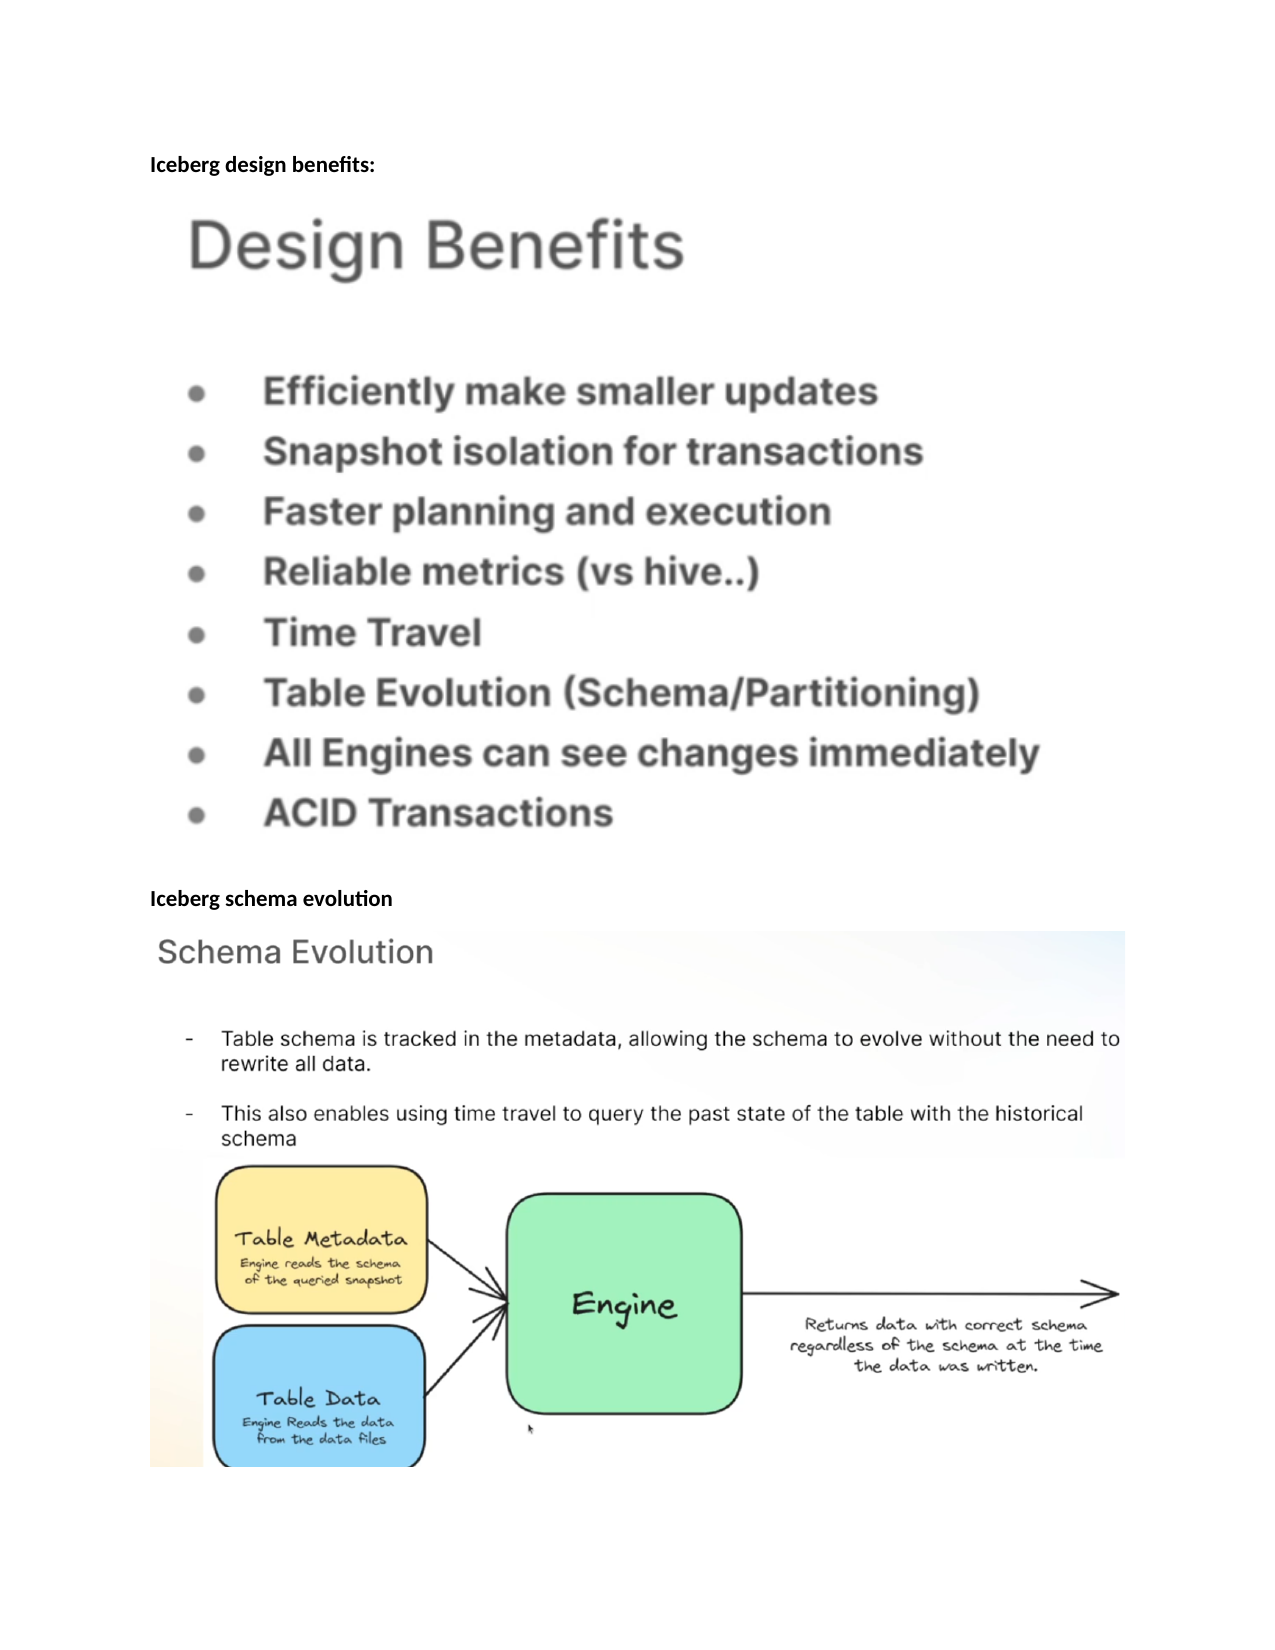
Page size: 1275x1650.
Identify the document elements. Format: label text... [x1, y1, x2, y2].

text Iceberg design benefits: [150, 150, 1125, 178]
picture [150, 196, 1071, 866]
picture [150, 931, 1125, 1467]
text Iceberg schema evolution [150, 884, 1125, 913]
